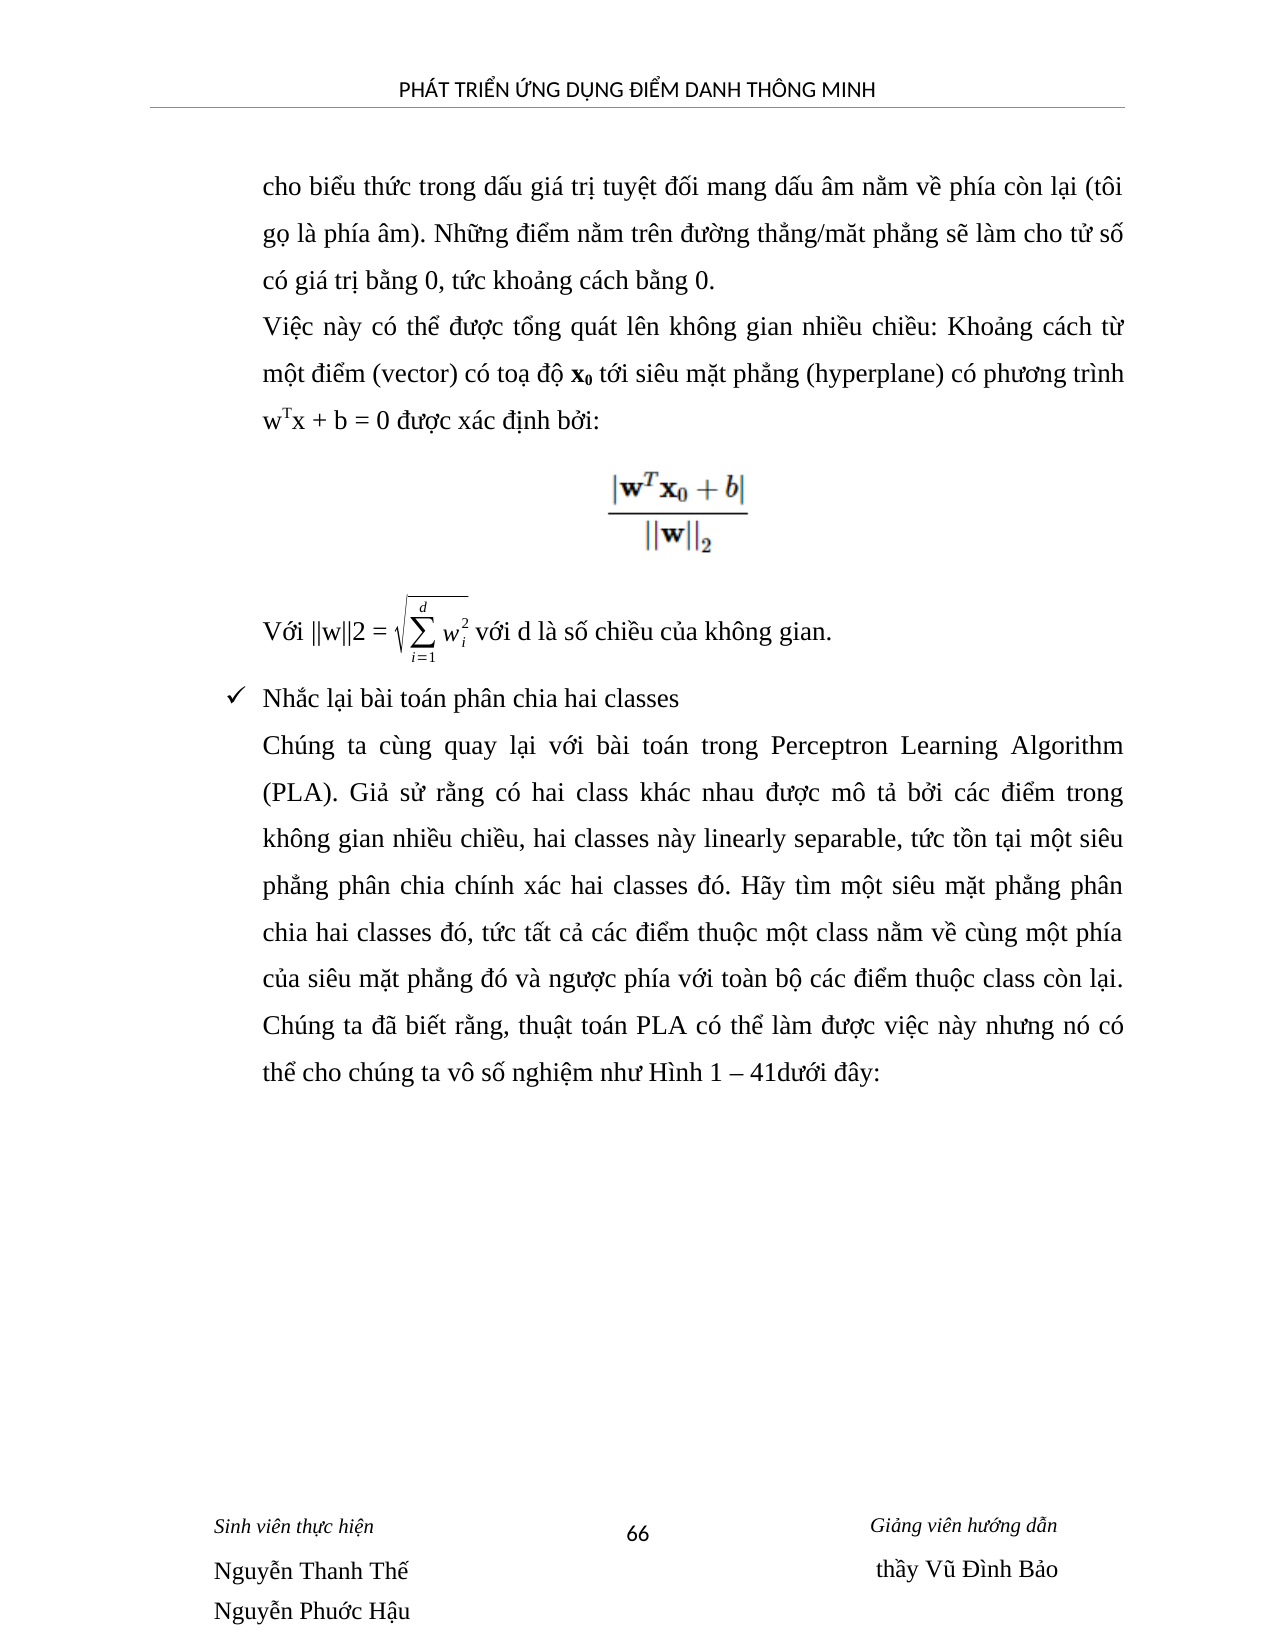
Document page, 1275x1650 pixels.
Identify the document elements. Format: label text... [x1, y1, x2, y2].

picture [566, 450, 822, 581]
list Với ||w||2 = với d là số chiều của không gian. [262, 594, 1125, 667]
list Nhắc lại bài toán phân chia hai classes [225, 682, 1125, 713]
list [262, 171, 1125, 295]
list Chúng ta cùng quay lại với bài toán trong Perceptron Learning Algorithm (PLA). Giả sử rằng có hai class khác nhau được mô tả bởi các điểm trong không gian nhiều chiều, hai classes này linearly separable, tức tồn tại một siêu phẳng phân chia chính xác hai classes đó. Hãy tìm một siêu mặt phẳng phân chia hai classes đó, tức tất cả các điểm thuộc một class nằm về cùng một phía của siêu mặt phẳng đó và ngược phía với toàn bộ các điểm thuộc class còn lại. Chúng ta đã biết rằng, thuật toán PLA có thể làm được việc này nhưng nó có thể cho chúng ta vô số nghiệm như Hình 1 – 41dưới đây: [262, 729, 1125, 1087]
list Việc này có thể được tổng quát lên không gian nhiều chiều: Khoảng cách từ một điểm (vector) có toạ độ x0 tới siêu mặt phẳng (hyperplane) có phương trình wTx + b = 0 được xác định bởi: [262, 318, 1125, 435]
